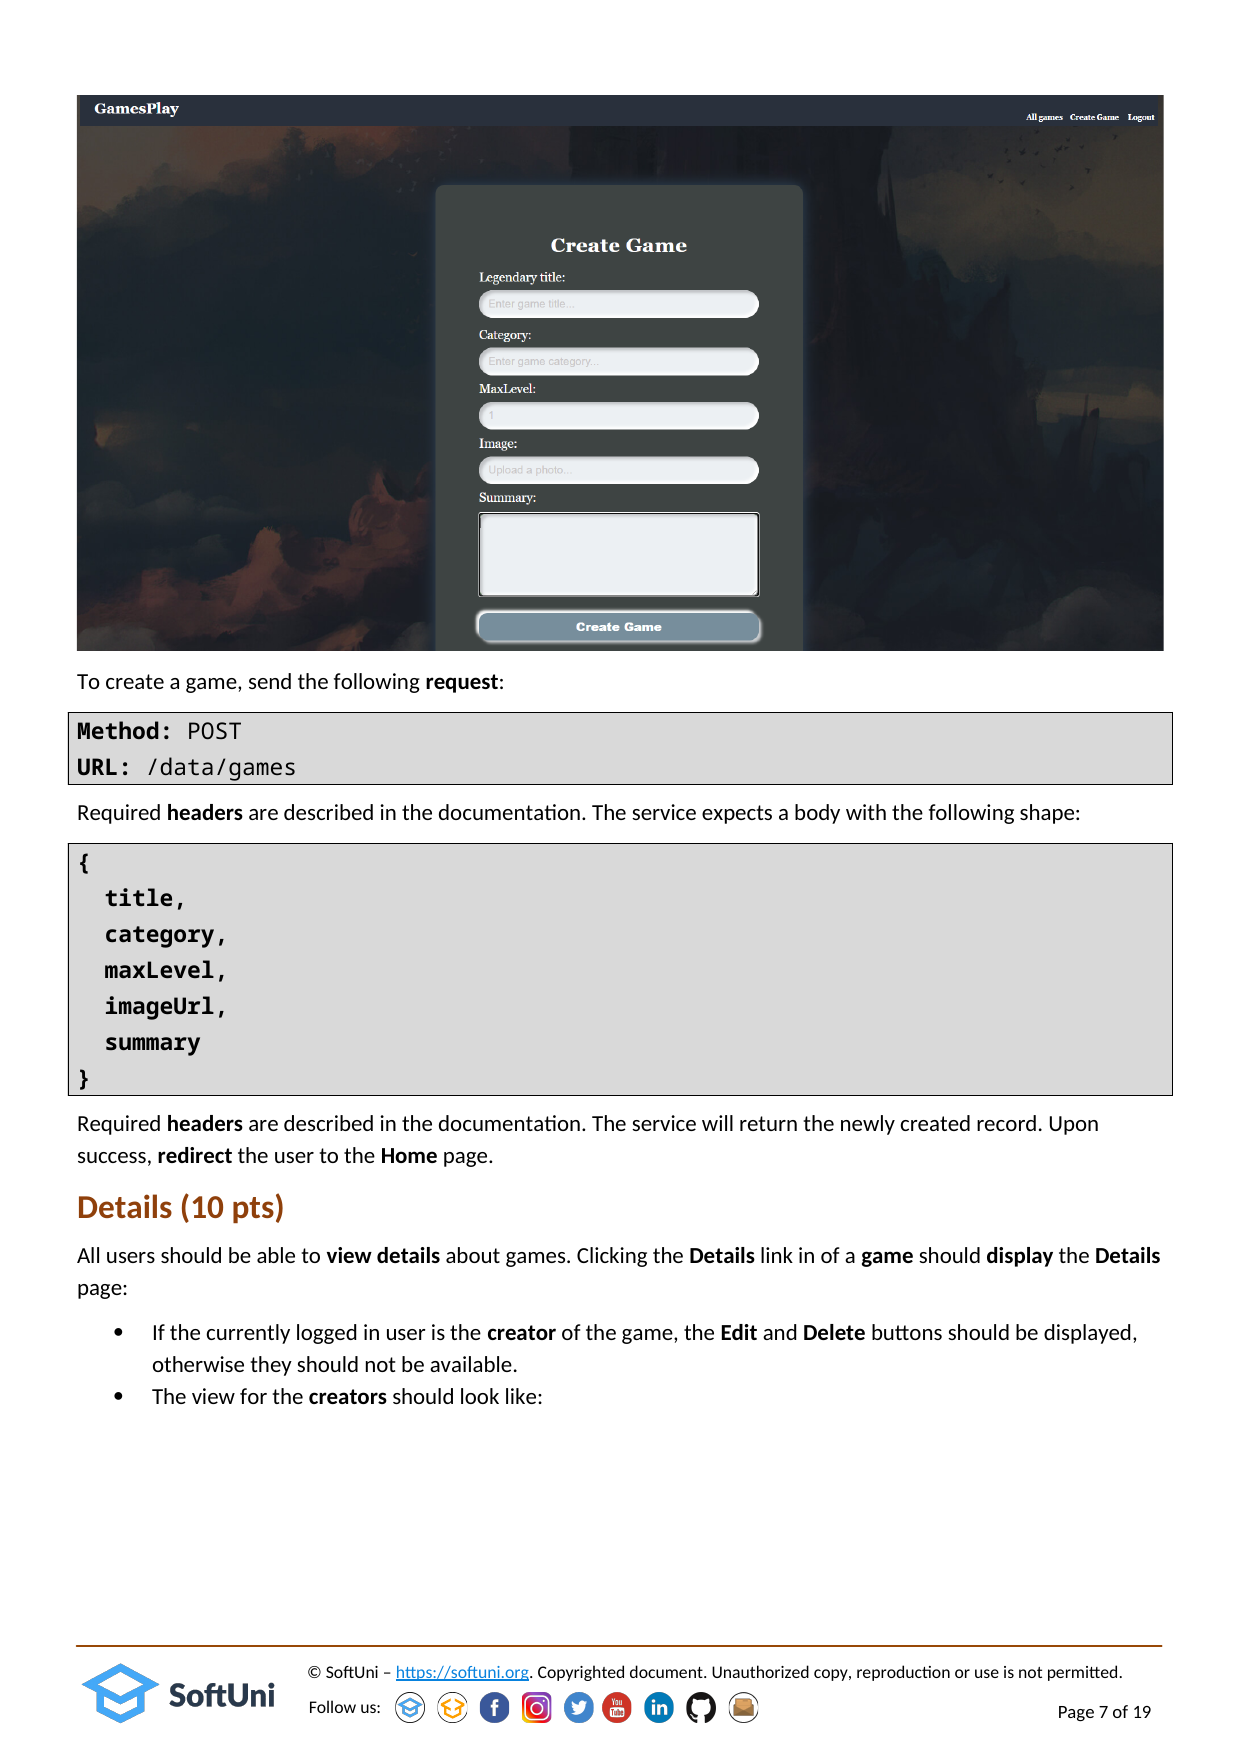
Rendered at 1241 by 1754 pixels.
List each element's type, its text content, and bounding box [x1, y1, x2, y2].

picture [76, 95, 1164, 651]
picture [658, 1705, 667, 1714]
text imageUrl, [69, 987, 1172, 1021]
text To create a game, send the following request: [77, 667, 1163, 695]
list If the currently logged in user is the creator of the game, the Edit and Delete buttons should be displayed, otherwise they should not be available. [114, 1318, 1163, 1378]
text title, [69, 879, 1172, 913]
picture [602, 1692, 632, 1723]
text All users should be able to view details about games. Clicking the Details link in of a game should display the Details page: [77, 1241, 1163, 1301]
text category, [69, 915, 1172, 949]
picture [728, 1692, 759, 1723]
picture [644, 1692, 653, 1701]
picture [686, 1692, 716, 1723]
list The view for the creators should look like: [114, 1382, 1163, 1410]
picture [665, 1692, 674, 1701]
picture [522, 1692, 552, 1723]
text { [69, 844, 1172, 877]
text Method: POST [69, 713, 1172, 746]
picture [564, 1692, 594, 1723]
picture [665, 1714, 674, 1723]
text summary [69, 1023, 1172, 1057]
subtitle Details (10 pts) [77, 1186, 1163, 1227]
picture [395, 1692, 425, 1723]
picture [644, 1714, 653, 1723]
text } [69, 1058, 1172, 1095]
picture [437, 1692, 468, 1723]
picture [75, 1658, 281, 1729]
text URL: /data/games [69, 748, 1172, 784]
text Required headers are described in the documentation. The service will return the newly created record. Upon success, redirect the user to the Home page. [77, 1109, 1163, 1169]
picture [479, 1692, 510, 1723]
text maxLevel, [69, 951, 1172, 985]
text Required headers are described in the documentation. The service expects a body with the following shape: [77, 798, 1163, 826]
